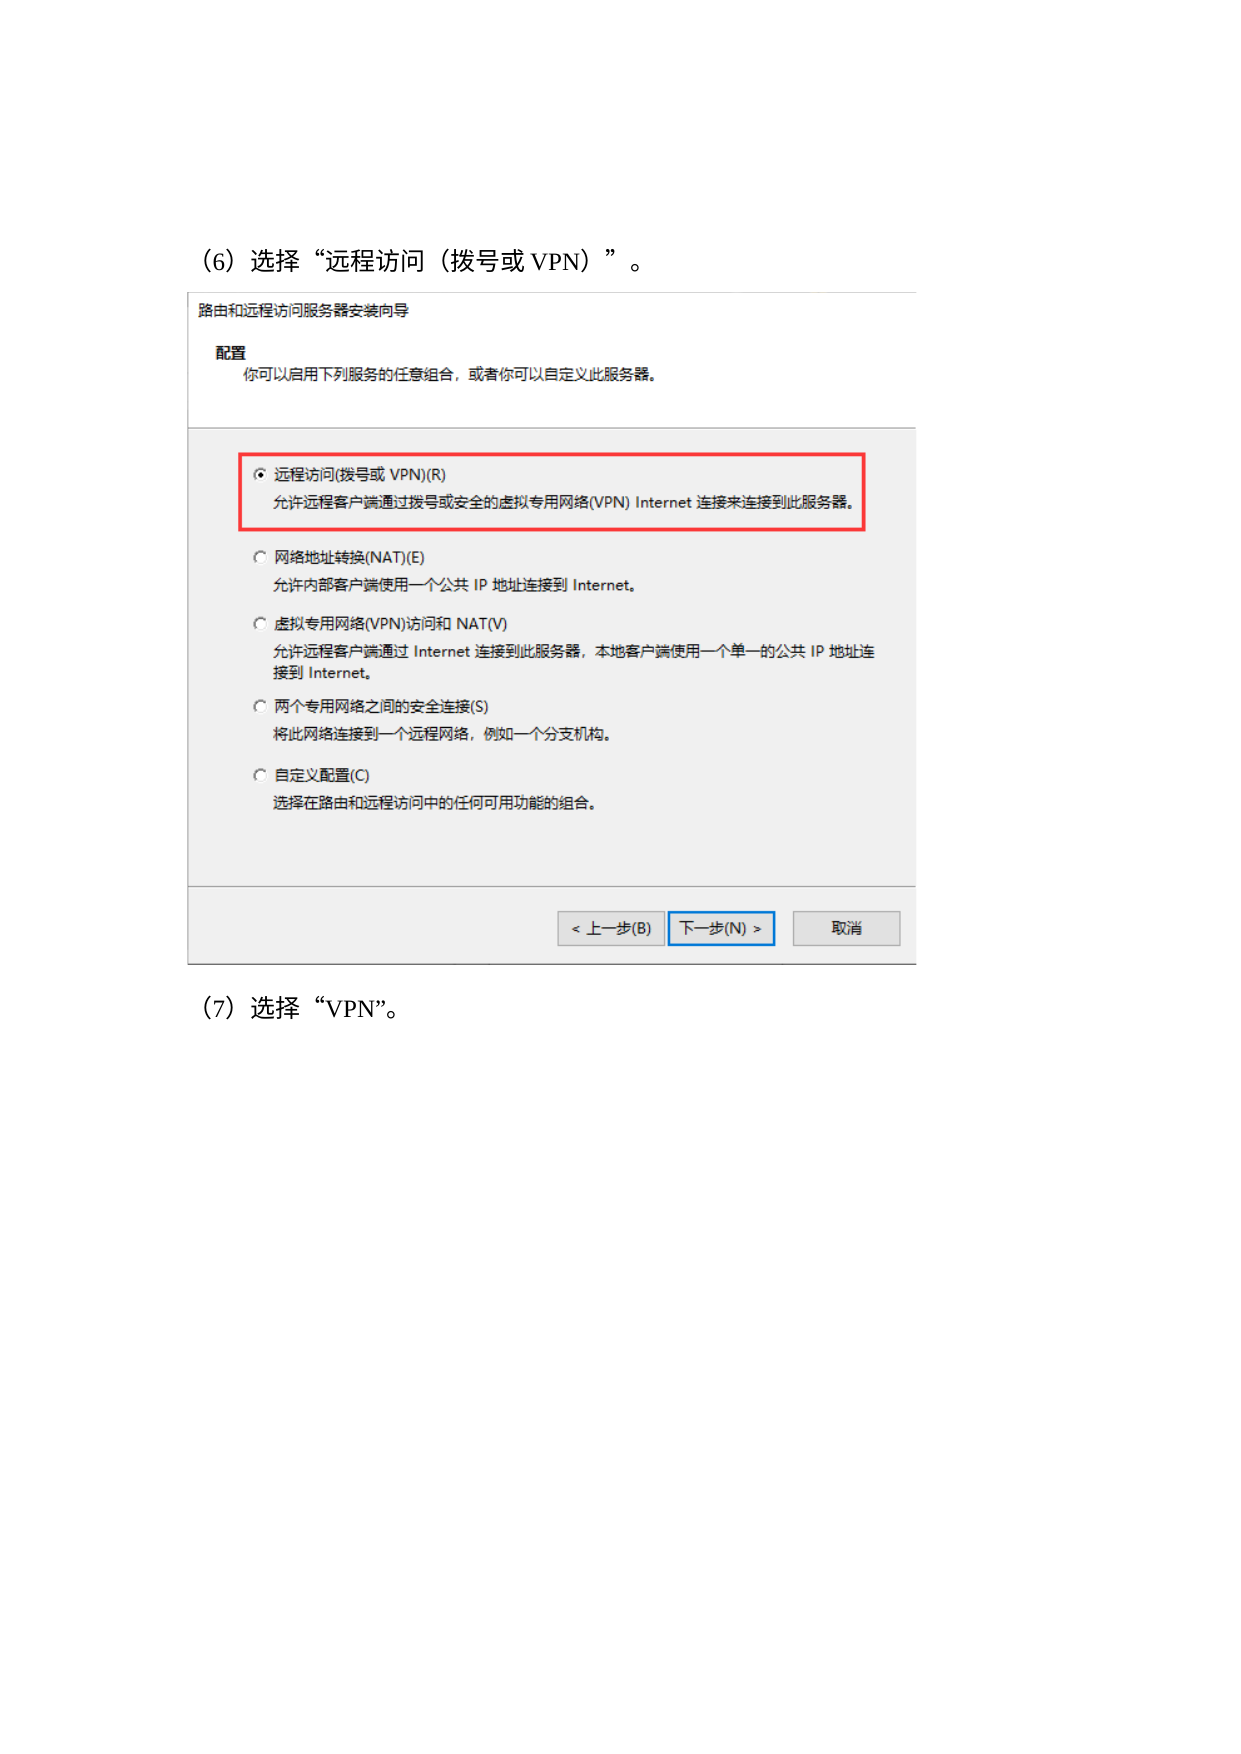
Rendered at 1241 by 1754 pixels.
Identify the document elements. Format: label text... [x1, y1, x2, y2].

text （6）选择“远程访问（拨号或VPN）”。 [187, 227, 1053, 292]
picture [187, 292, 917, 965]
text （7）选择“VPN”。 [187, 974, 1053, 1039]
